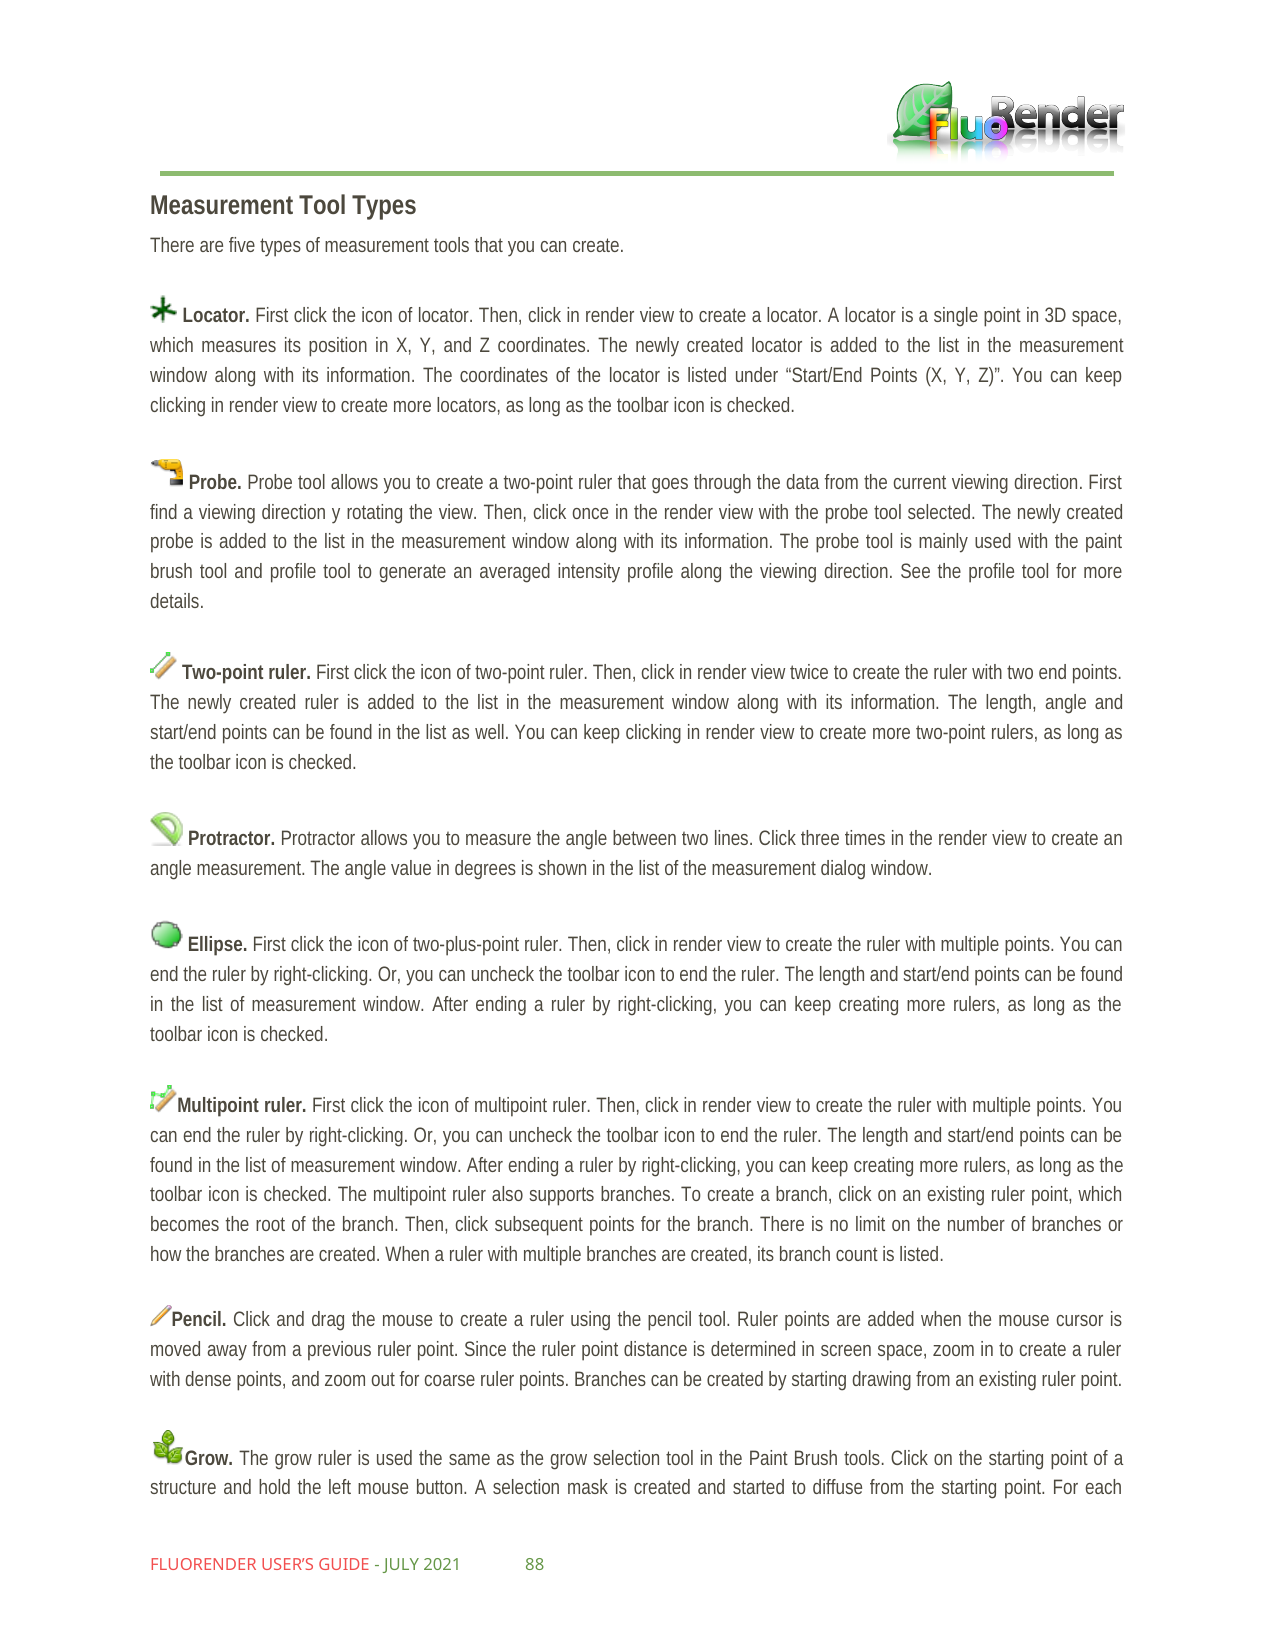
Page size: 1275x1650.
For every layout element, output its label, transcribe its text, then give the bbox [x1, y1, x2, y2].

picture [150, 812, 183, 846]
picture [150, 919, 183, 952]
text Multipoint ruler. First click the icon of multipoint ruler. Then, click in render view to create the ruler with multiple points. You can end the ruler by right-clicking. Or, you can uncheck the toolbar icon to end the ruler. The length and start/end points can be found in the list of measurement window. After ending a ruler by right-clicking, you can keep creating more rulers, as long as the toolbar icon is checked. The multipoint ruler also supports branches. To create a branch, click on an existing ruler point, which becomes the root of the branch. Then, click subsequent points for the branch. There is no limit on the number of branches or how the branches are created. When a ruler with multiple branches are created, its branch count is listed. [150, 1085, 1125, 1266]
text There are five types of measurement tools that you can create. [150, 232, 1125, 256]
picture [150, 1430, 185, 1465]
text Probe. Probe tool allows you to create a two-point ruler that goes through the data from the current viewing direction. First find a viewing direction y rotating the view. Then, click once in the render view with the probe tool selected. The newly created probe is added to the list in the measurement window along with its information. The probe tool is mainly used with the paint brush tool and profile tool to generate an averaged intensity profile along the viewing direction. See the profile tool for more details. [150, 456, 1125, 613]
text Pencil. Click and drag the mouse to create a ruler using the pencil tool. Ruler points are added when the mouse cursor is moved away from a previous ruler point. Since the ruler point distance is determined in screen space, zoom in to create a ruler with dense points, and zoom out for coarse ruler points. Branches can be created by starting drawing from an existing ruler point. [150, 1305, 1125, 1391]
picture [887, 75, 1125, 165]
picture [150, 456, 183, 490]
text Protractor. Protractor allows you to measure the angle between two lines. Click three times in the render view to create an angle measurement. The angle value in degrees is shown in the list of the measurement dialog window. [150, 813, 1125, 880]
picture [150, 1305, 172, 1327]
subtitle Measurement Tool Types [150, 189, 1125, 220]
text Locator. First click the icon of locator. Then, click in render view to create a locator. A locator is a single point in 3D space, which measures its position in X, Y, and Z coordinates. The newly created locator is added to the list in the measurement window along with its information. The coordinates of the locator is listed under “Start/End Points (X, Y, Z)”. You can keep clicking in render view to create more locators, as long as the toolbar icon is checked. [150, 296, 1125, 417]
picture [150, 1085, 177, 1113]
picture [150, 295, 177, 323]
picture [150, 652, 177, 680]
text Two-point ruler. First click the icon of two-point ruler. Then, click in render view twice to create the ruler with two end points. The newly created ruler is added to the list in the measurement window along with its information. The length, angle and start/end points can be found in the list as well. You can keep clicking in render view to create more two-point rulers, as long as the toolbar icon is checked. [150, 652, 1125, 774]
text Ellipse. First click the icon of two-plus-point ruler. Then, click in render view to create the ruler with multiple points. You can end the ruler by right-clicking. Or, you can uncheck the toolbar icon to end the ruler. The length and start/end points can be found in the list of measurement window. After ending a ruler by right-clicking, you can keep creating more rulers, as long as the toolbar icon is checked. [150, 919, 1125, 1046]
